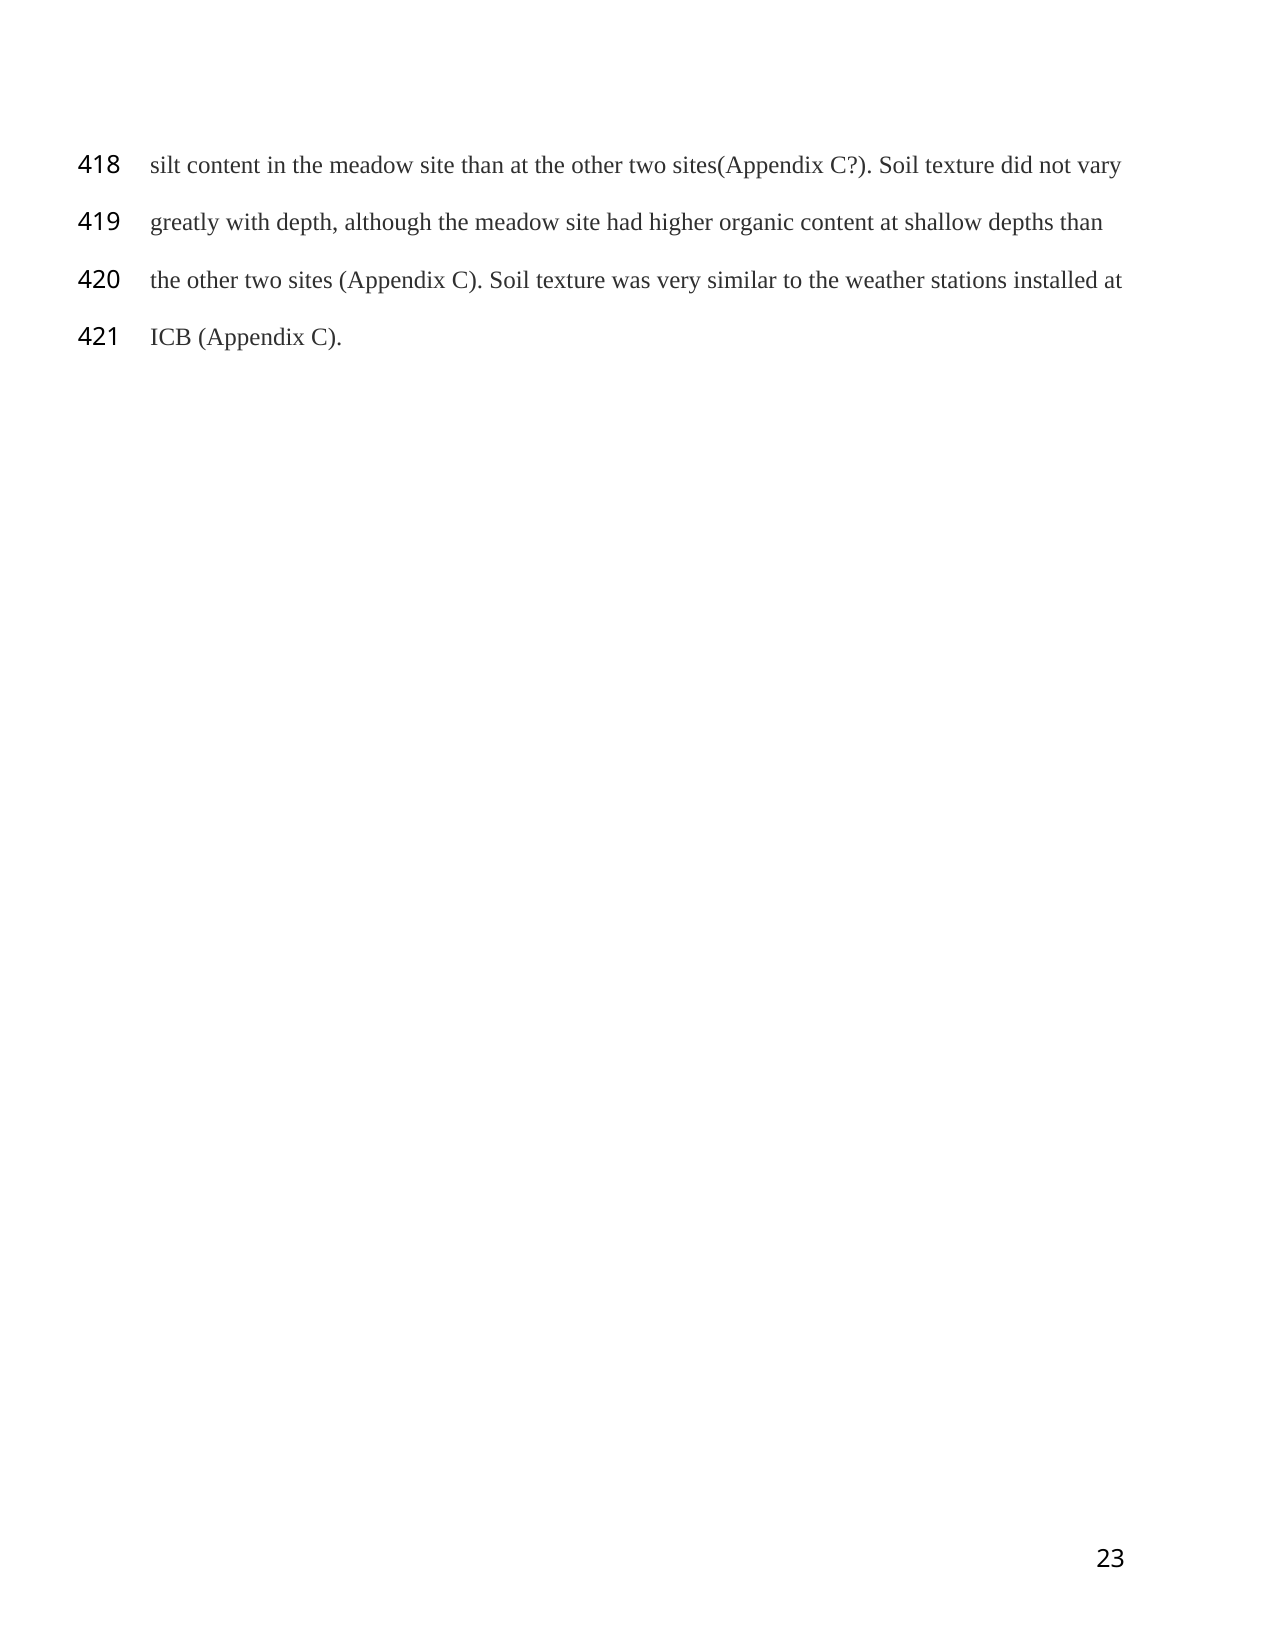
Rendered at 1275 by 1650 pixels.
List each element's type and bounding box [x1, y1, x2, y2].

text [150, 150, 1125, 351]
